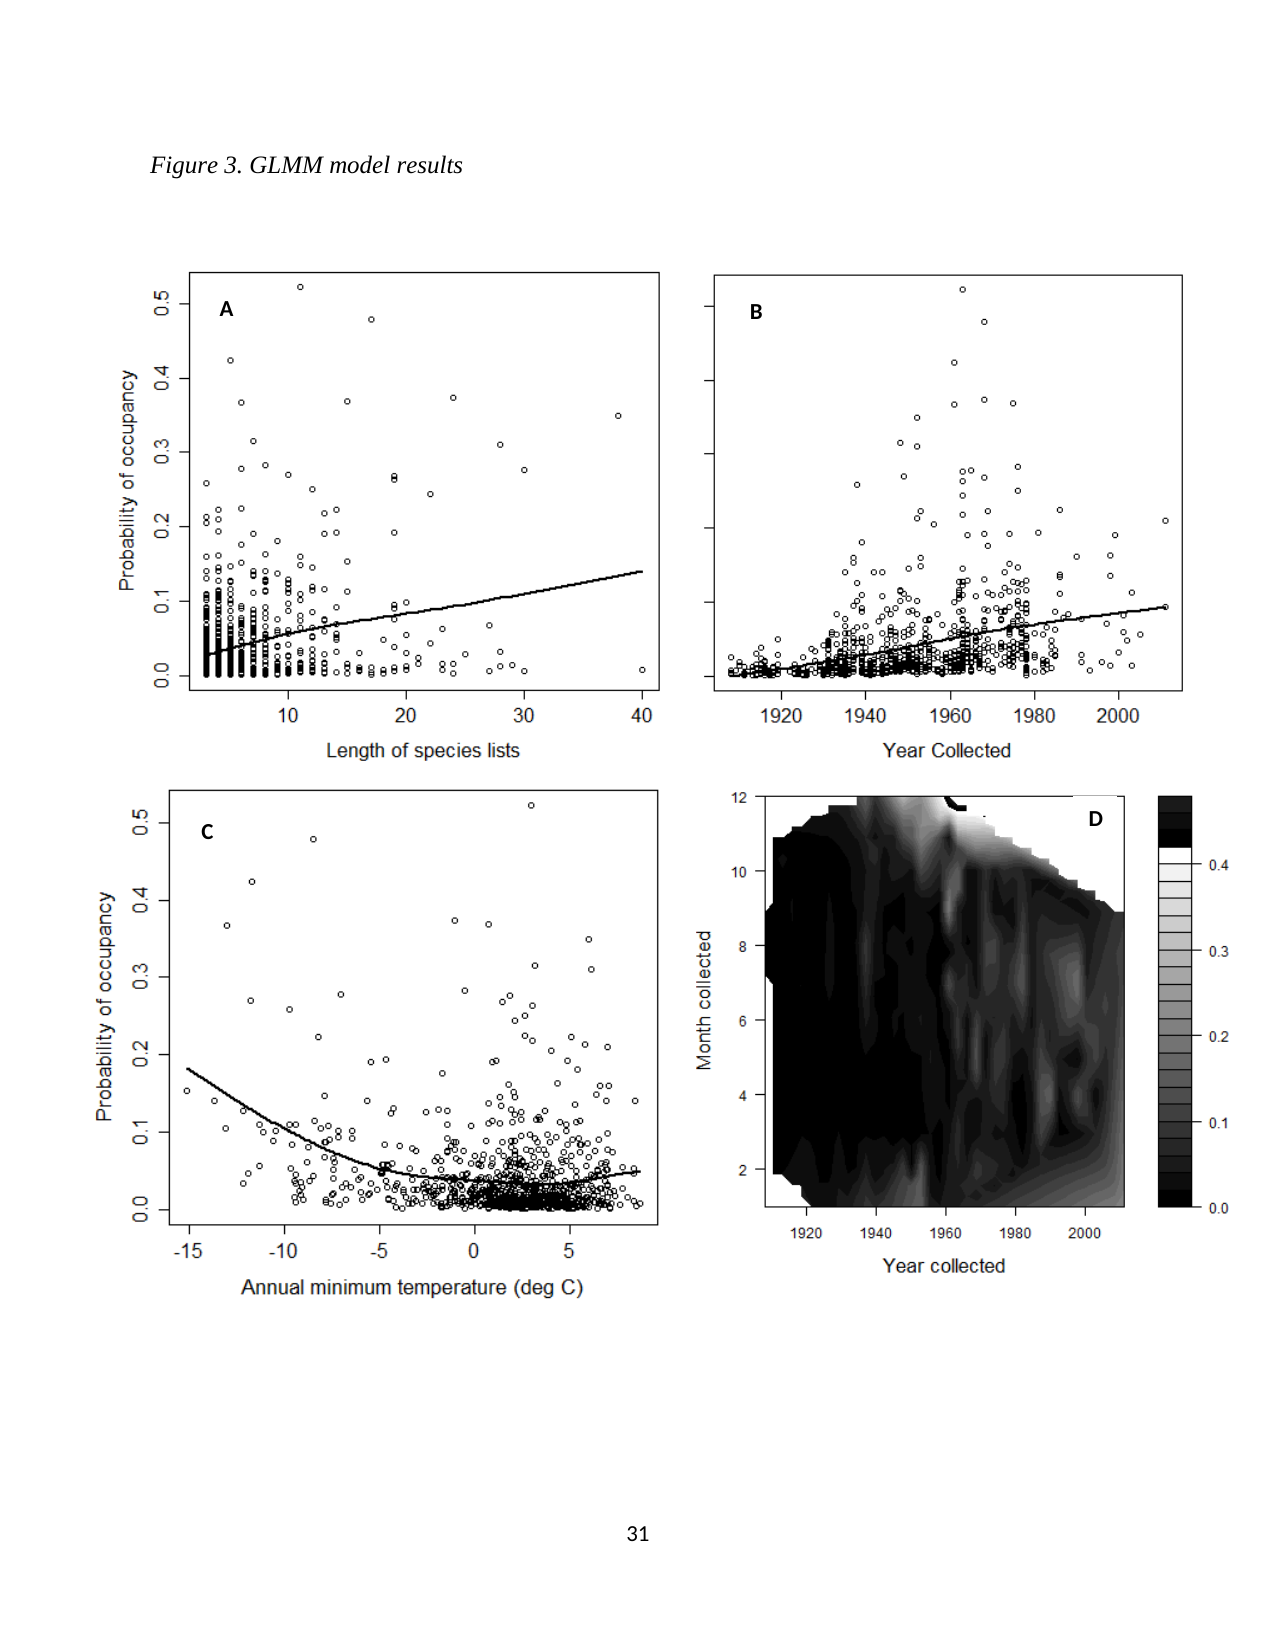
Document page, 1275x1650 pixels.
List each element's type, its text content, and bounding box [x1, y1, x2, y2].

picture [95, 201, 1262, 1317]
text Figure 3. GLMM model results [150, 150, 1125, 179]
